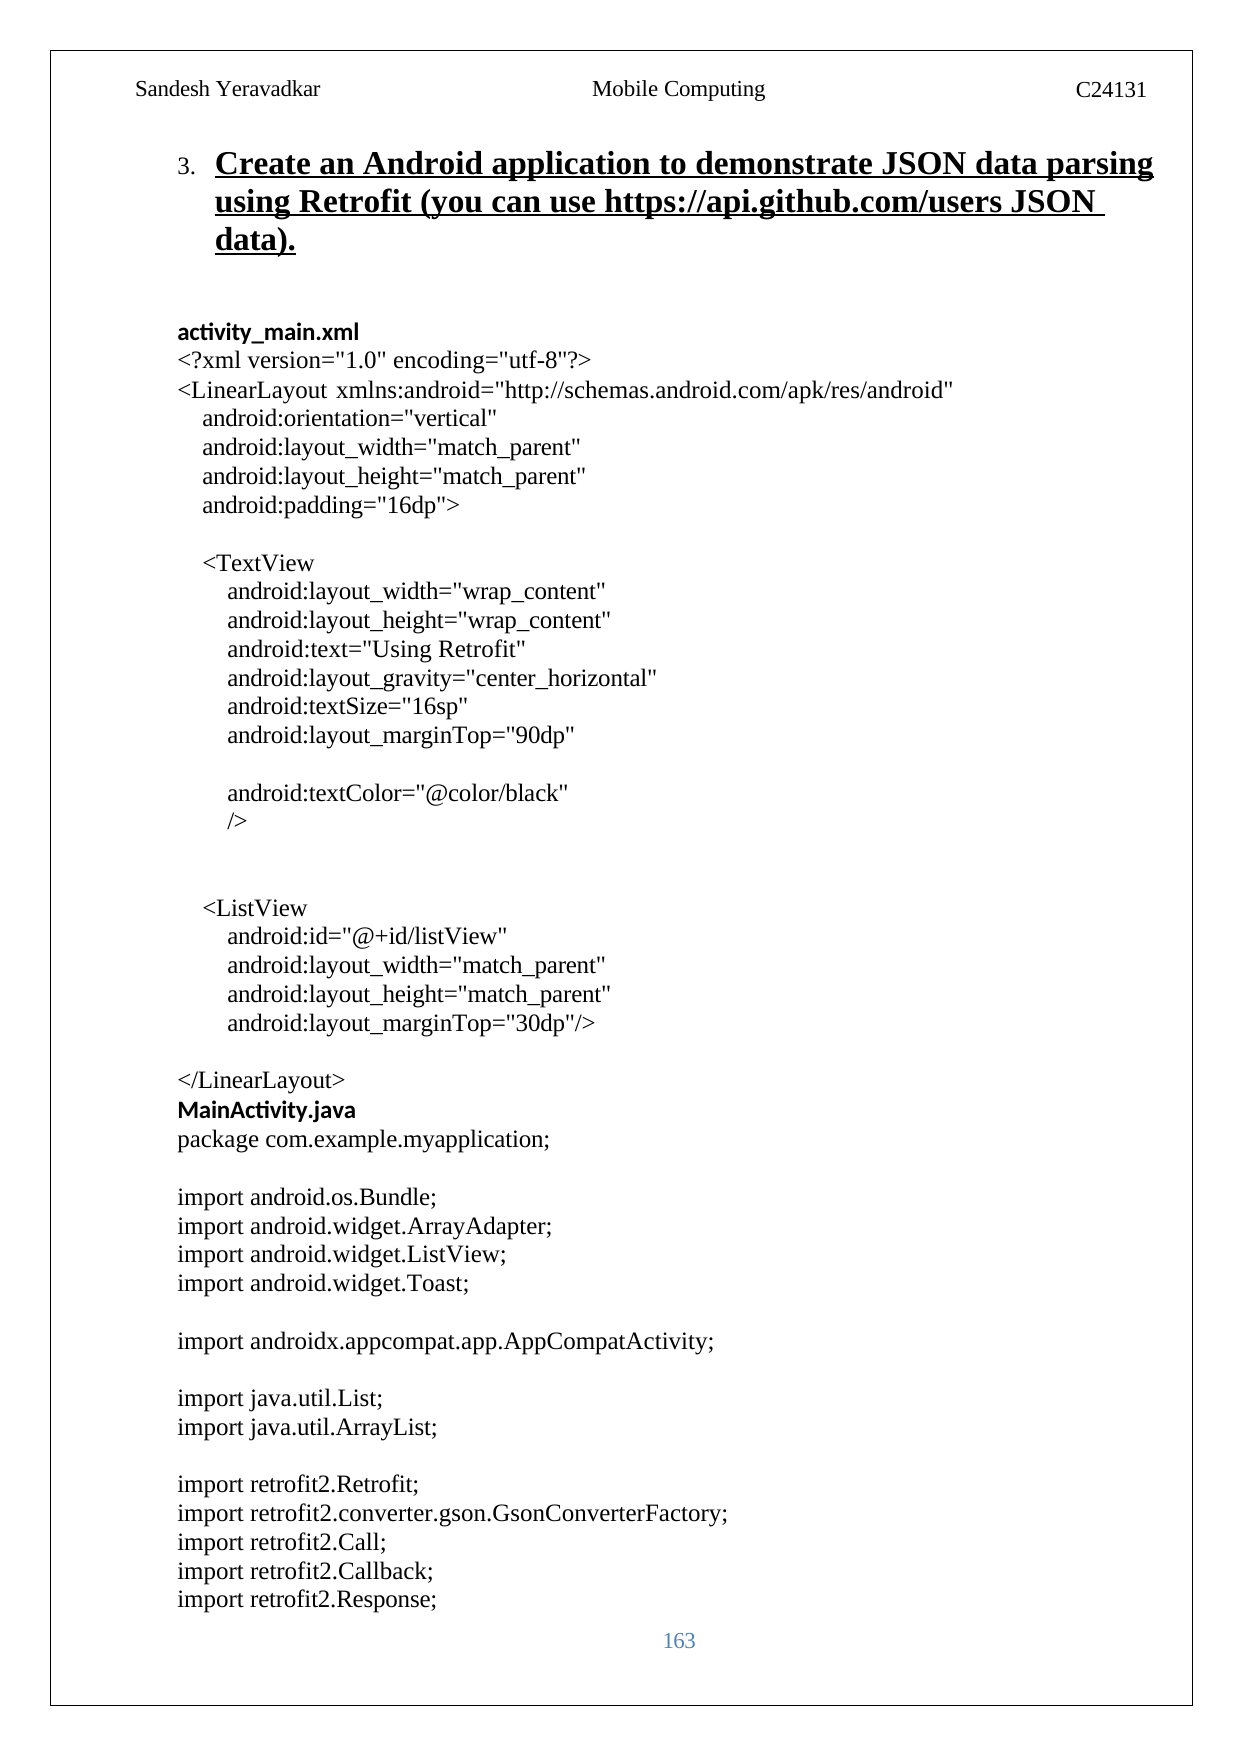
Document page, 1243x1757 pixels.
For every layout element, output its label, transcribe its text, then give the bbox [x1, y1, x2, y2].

subtitle activity_main.xml [177, 316, 1184, 346]
text </LinearLayout> [177, 1065, 1184, 1094]
text android:layout_width="match_parent" android:layout_height="match_parent" android:layout_marginTop="30dp"/> [227, 950, 612, 1036]
text import android.widget.ArrayAdapter; import android.widget.ListView; import android.widget.Toast; [177, 1211, 553, 1297]
list Create an Android application to demonstrate JSON data parsing using Retrofit (you can use https://api.github.com/users JSON data). [177, 143, 1160, 258]
text <TextView android:layout_width="wrap_content" android:layout_height="wrap_content" android:text="Using Retrofit" android:layout_gravity="center_horizontal" android:textSize="16sp" android:layout_marginTop="90dp" [202, 548, 659, 749]
text import java.util.ArrayList; [177, 1412, 1184, 1441]
text android:textColor="@color/black" [227, 778, 1184, 806]
subtitle MainActivity.java [177, 1095, 1184, 1125]
text import retrofit2.Retrofit; [177, 1469, 1184, 1498]
text /> [227, 806, 1184, 835]
text <ListView android:id="@+id/listView" [202, 893, 509, 950]
text import retrofit2.converter.gson.GsonConverterFactory; import retrofit2.Call; [177, 1498, 729, 1556]
text <?xml version="1.0" encoding="utf-8"?> [177, 346, 1184, 374]
text <LinearLayout xmlns:android="http://schemas.android.com/apk/res/android" android:orientation="vertical" [177, 375, 953, 432]
text import androidx.appcompat.app.AppCompatActivity; import java.util.List; [177, 1297, 715, 1412]
text import retrofit2.Callback; import retrofit2.Response; [177, 1556, 439, 1613]
text android:layout_width="match_parent" android:layout_height="match_parent" android:padding="16dp"> [202, 432, 587, 518]
text import android.os.Bundle; [177, 1182, 1184, 1211]
text package com.example.myapplication; [177, 1125, 1184, 1153]
